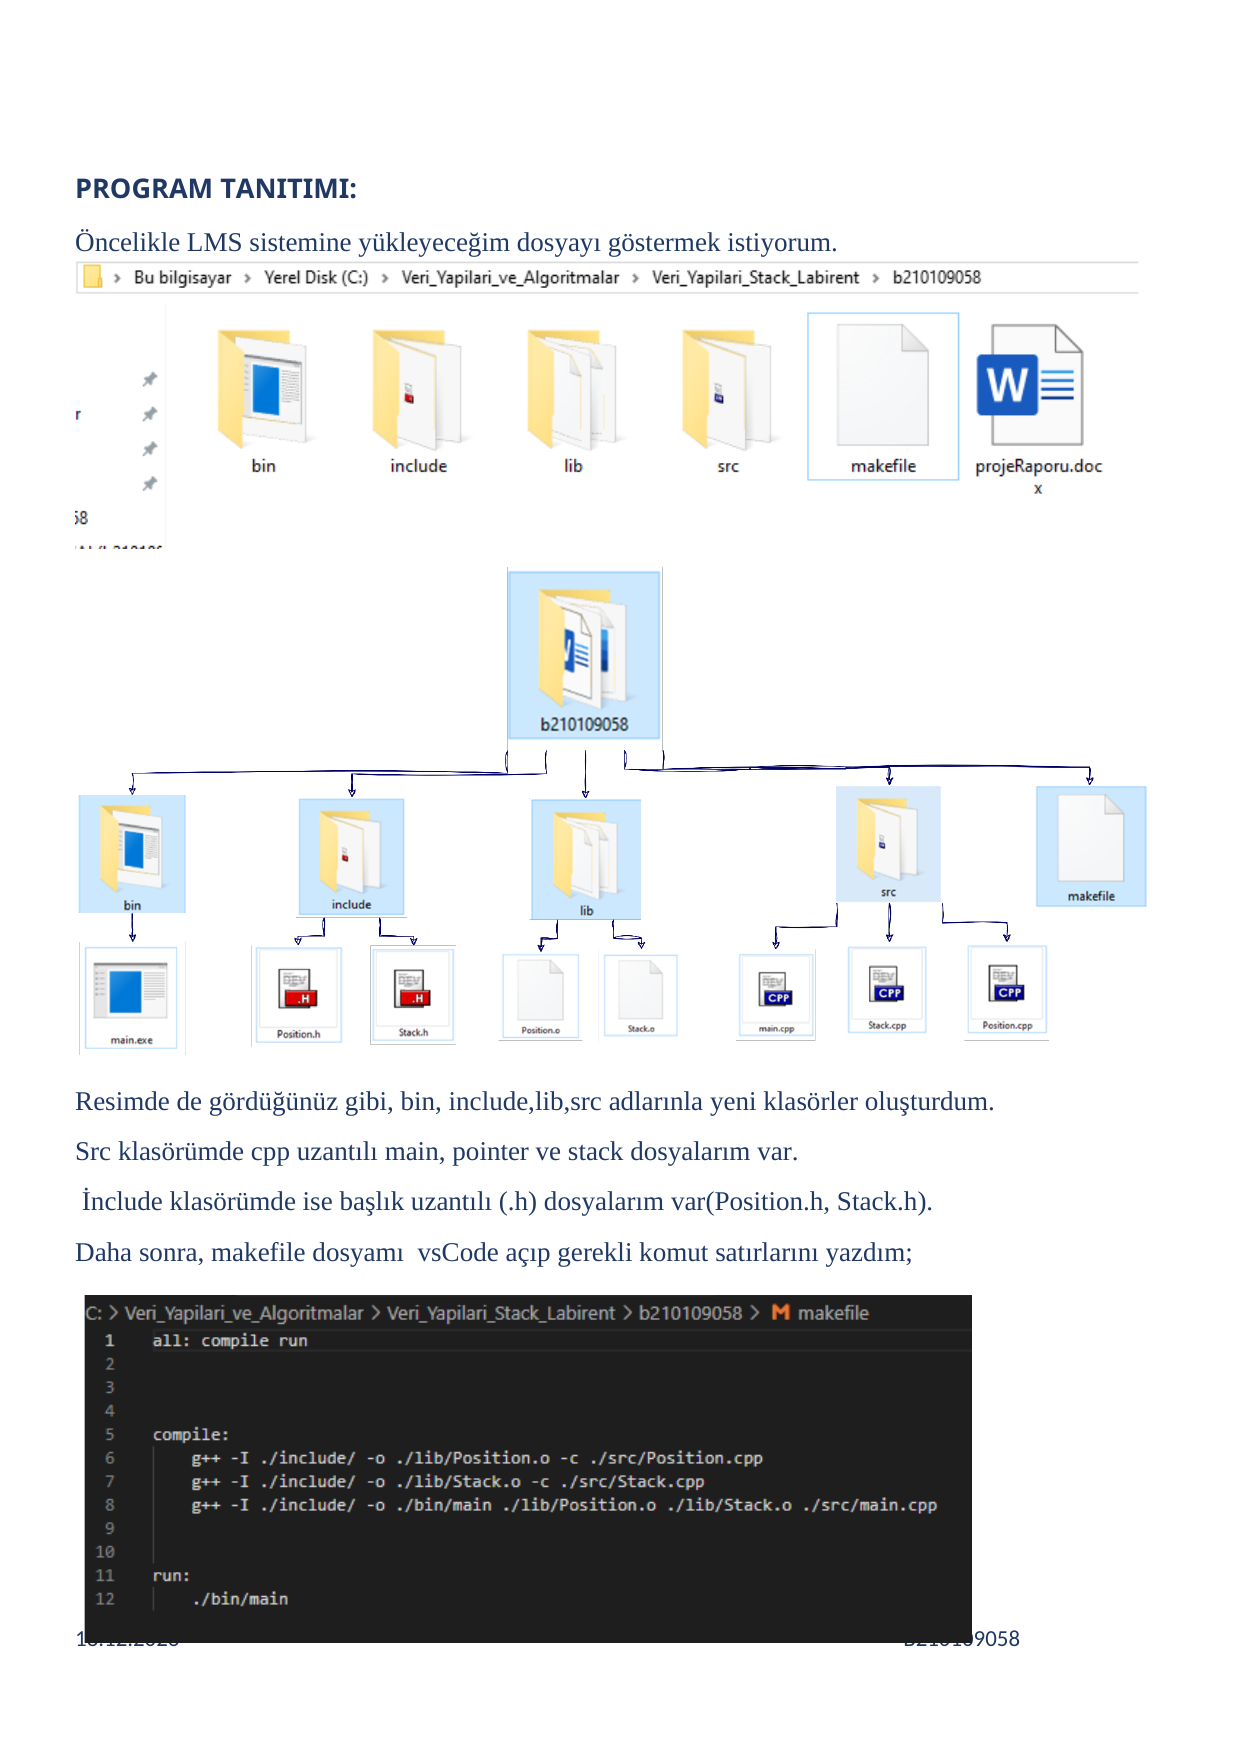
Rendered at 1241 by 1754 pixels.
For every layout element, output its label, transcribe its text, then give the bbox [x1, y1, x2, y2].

text PROGRAM TANITIMI: [75, 169, 1165, 206]
text İnclude klasörümde ise başlık uzantılı (.h) dosyalarım var(Position.h, Stack.h). [75, 1186, 1165, 1217]
picture [69, 558, 1160, 1064]
text Daha sonra, makefile dosyamı vsCode açıp gerekli komut satırlarını yazdım; [75, 1236, 1165, 1267]
picture [84, 1295, 972, 1643]
text Src klasörümde cpp uzantılı main, pointer ve stack dosyalarım var. [75, 1135, 1165, 1166]
picture [75, 259, 1139, 549]
